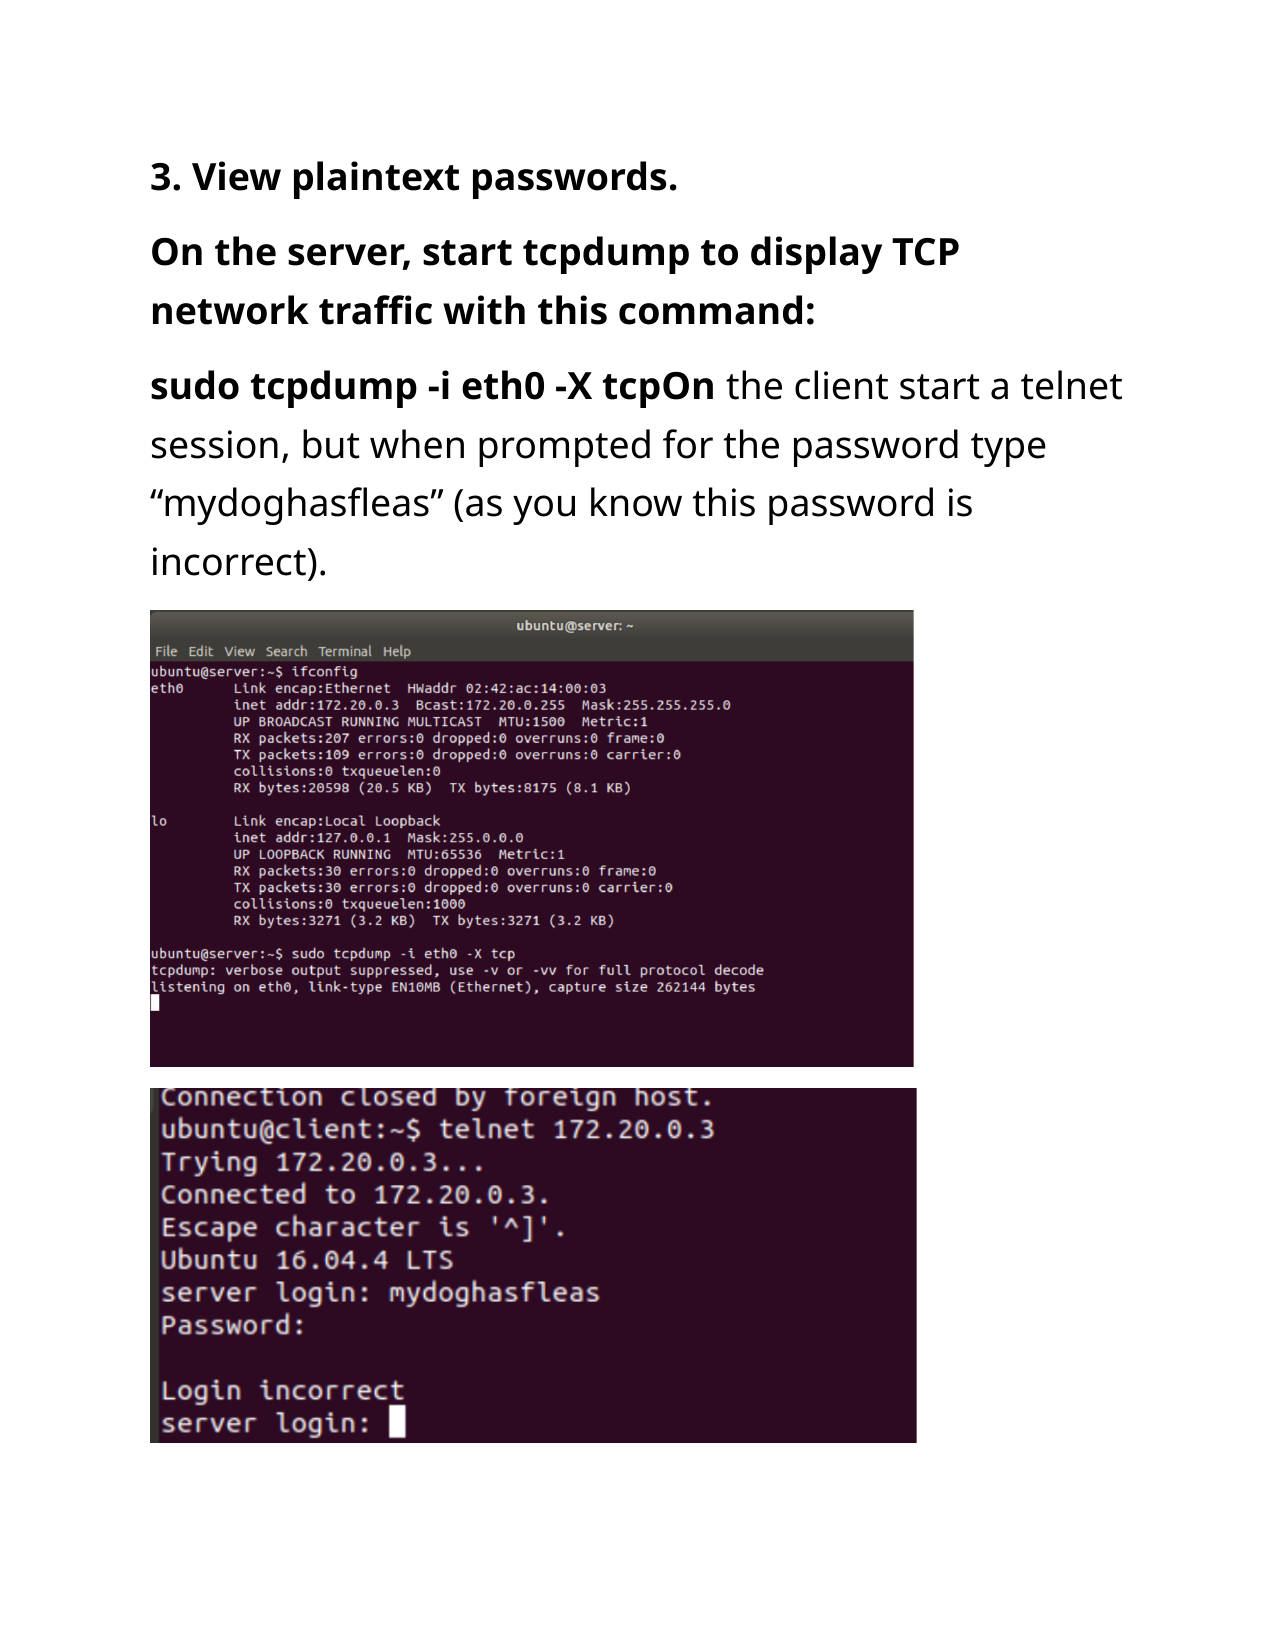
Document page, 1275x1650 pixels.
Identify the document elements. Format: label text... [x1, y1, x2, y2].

text On the server, start tcpdump to display TCP network traffic with this command: [150, 225, 1125, 335]
text 3. View plaintext passwords. [150, 150, 1125, 201]
picture [150, 610, 914, 1067]
text sudo tcpdump -i eth0 -X tcpOn the client start a telnet session, but when prompted for the password type “mydoghasfleas” (as you know this password is incorrect). [150, 359, 1125, 586]
picture [150, 1088, 917, 1443]
